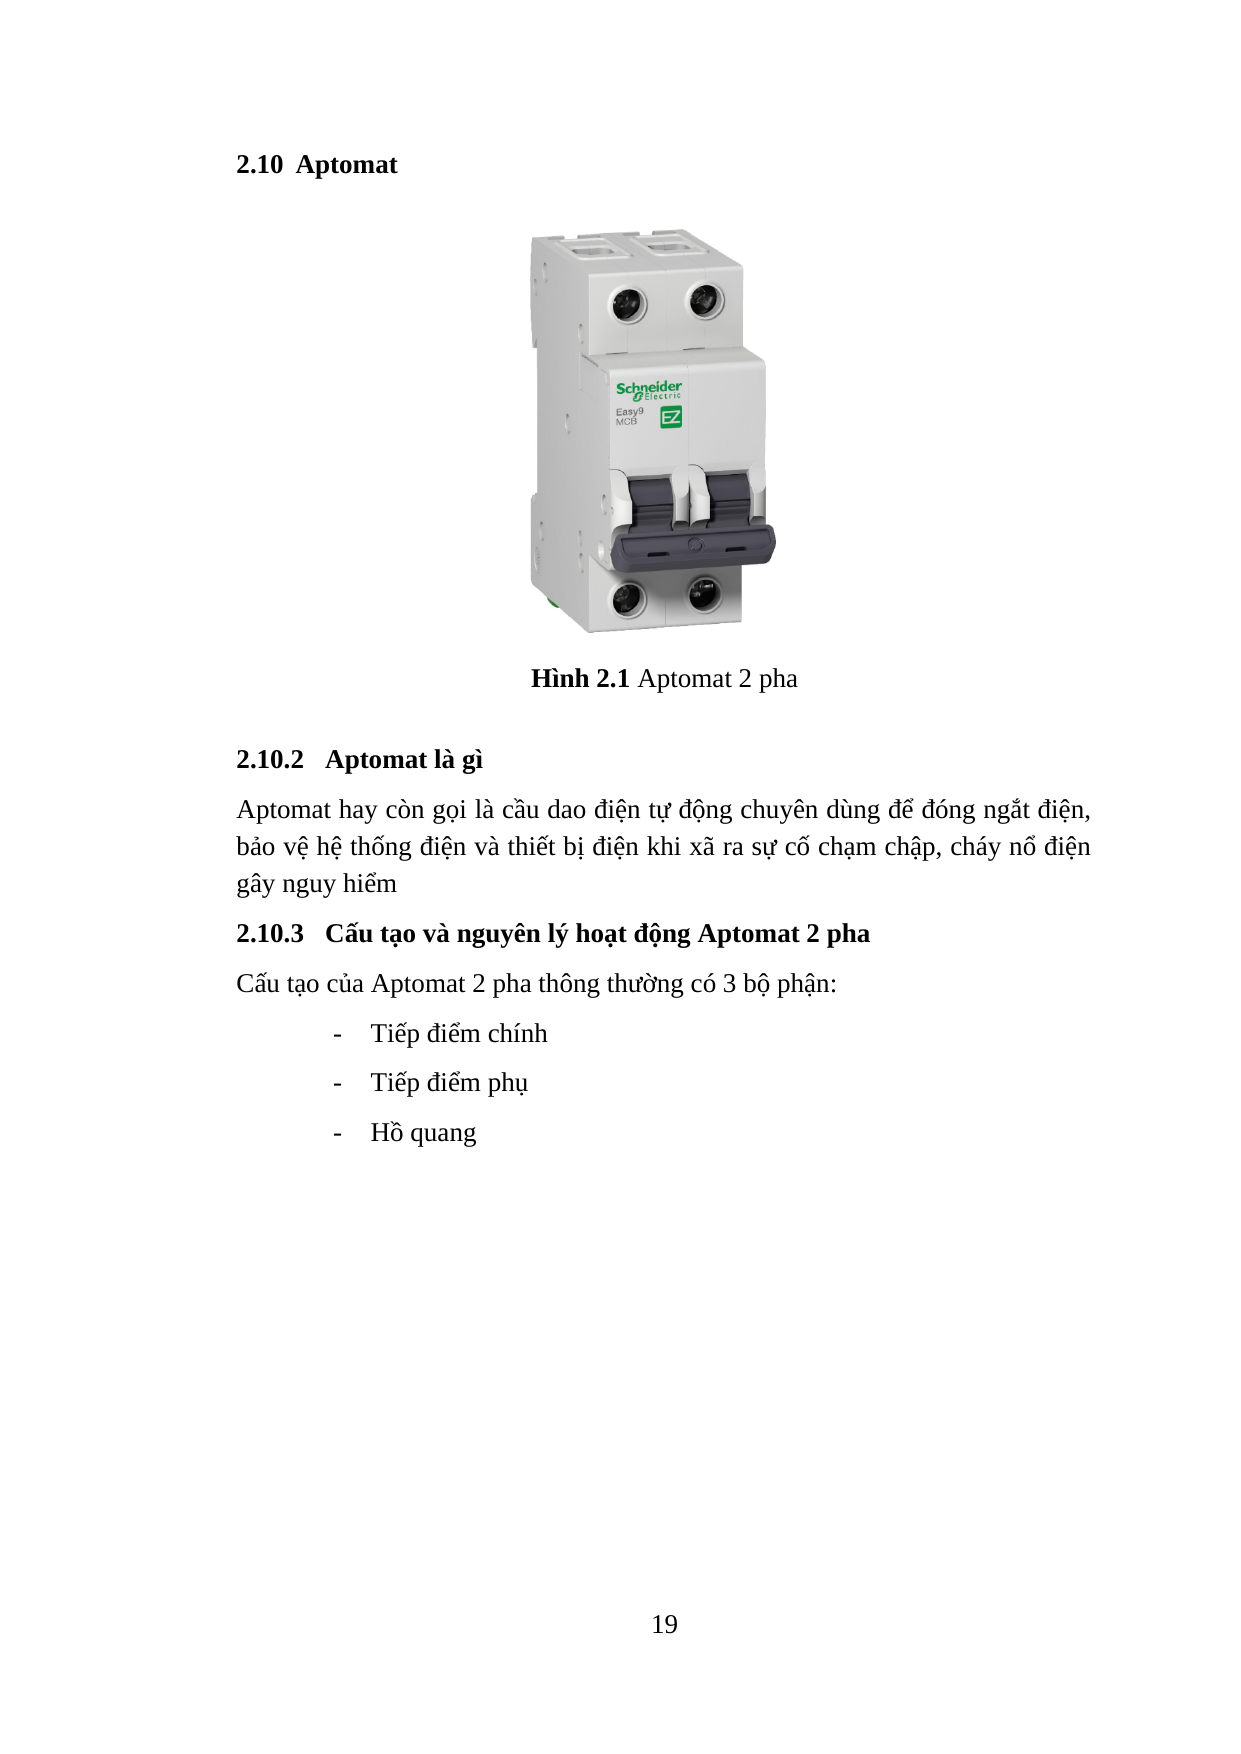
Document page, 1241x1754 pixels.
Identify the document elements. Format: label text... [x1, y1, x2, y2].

text Aptomat [236, 148, 1092, 179]
list Tiếp điểm chính [333, 1017, 1092, 1048]
list Tiếp điểm phụ [333, 1067, 1092, 1098]
picture [503, 218, 801, 644]
list Hồ quang [333, 1116, 1092, 1147]
text Cấu tạo của Aptomat 2 pha thông thường có 3 bộ phận: [236, 967, 1092, 998]
text Aptomat hay còn gọi là cầu dao điện tự động chuyên dùng để đóng ngắt điện, bảo vệ hệ thống điện và thiết bị điện khi xã ra sự cố chạm chập, cháy nổ điện gây nguy hiểm [236, 793, 1092, 898]
text Cấu tạo và nguyên lý hoạt động Aptomat 2 pha [236, 917, 1092, 948]
text Aptomat là gì [236, 743, 1092, 774]
